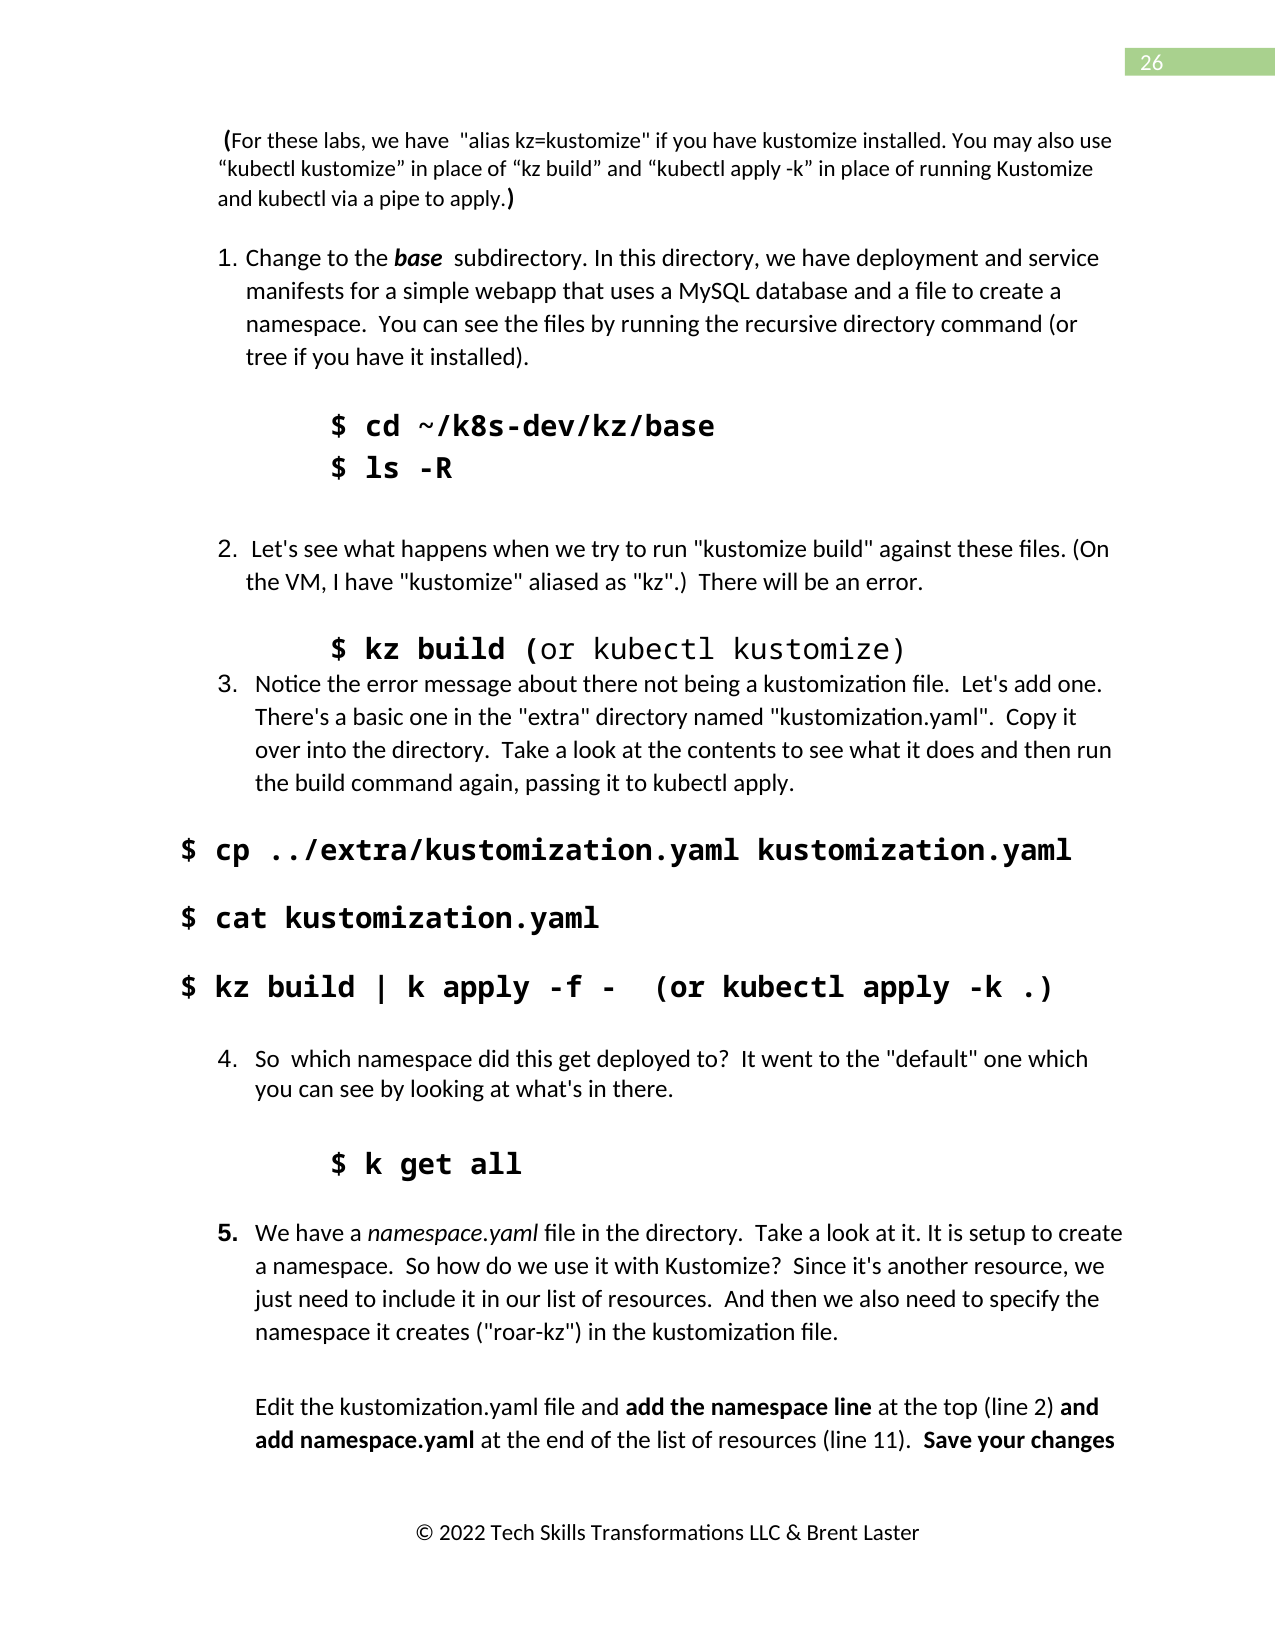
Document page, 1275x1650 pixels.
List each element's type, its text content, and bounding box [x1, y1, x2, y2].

text $ cp ../extra/kustomization.yaml kustomization.yaml [180, 829, 1192, 868]
list Let's see what happens when we try to run "kustomize build" against these files. (On the VM, I have "kustomize" aliased as "kz".) There will be an error. [217, 533, 1125, 597]
list We have a namespace.yaml file in the directory. Take a look at it. It is setup to create a namespace. So how do we use it with Kustomize? Since it's another resource, we just need to include it in our list of resources. And then we also need to specify the namespace it creates ("roar-kz") in the kustomization file. [217, 1217, 1125, 1346]
text $ cat kustomization.yaml [180, 898, 1192, 937]
list Change to the base subdirectory. In this directory, we have deployment and service manifests for a simple webapp that uses a MySQL database and a file to create a namespace. You can see the files by running the recursive directory command (or tree if you have it installed). [217, 242, 1125, 371]
list So which namespace did this get deployed to? It went to the "default" one which you can see by looking at what's in there. [217, 1043, 1125, 1104]
list $ ls -R [246, 448, 1125, 487]
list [255, 1391, 1125, 1455]
list $ cd ~/k8s-dev/kz/base [246, 405, 1125, 444]
text $ kz build | k apply -f - (or kubectl apply -k .) [180, 966, 1192, 1006]
list $ k get all [255, 1144, 1125, 1183]
list Notice the error message about there not being a kustomization file. Let's add one. There's a basic one in the "extra" directory named "kustomization.yaml". Copy it over into the directory. Take a look at the contents to see what it does and then run the build command again, passing it to kubectl apply. [217, 668, 1125, 797]
text (For these labs, we have "alias kz=kustomize" if you have kustomize installed. You may also use “kubectl kustomize” in place of “kz build” and “kubectl apply -k” in place of running Kustomize and kubectl via a pipe to apply.) [217, 124, 1125, 213]
text $ kz build (or kubectl kustomize) [330, 628, 1125, 668]
